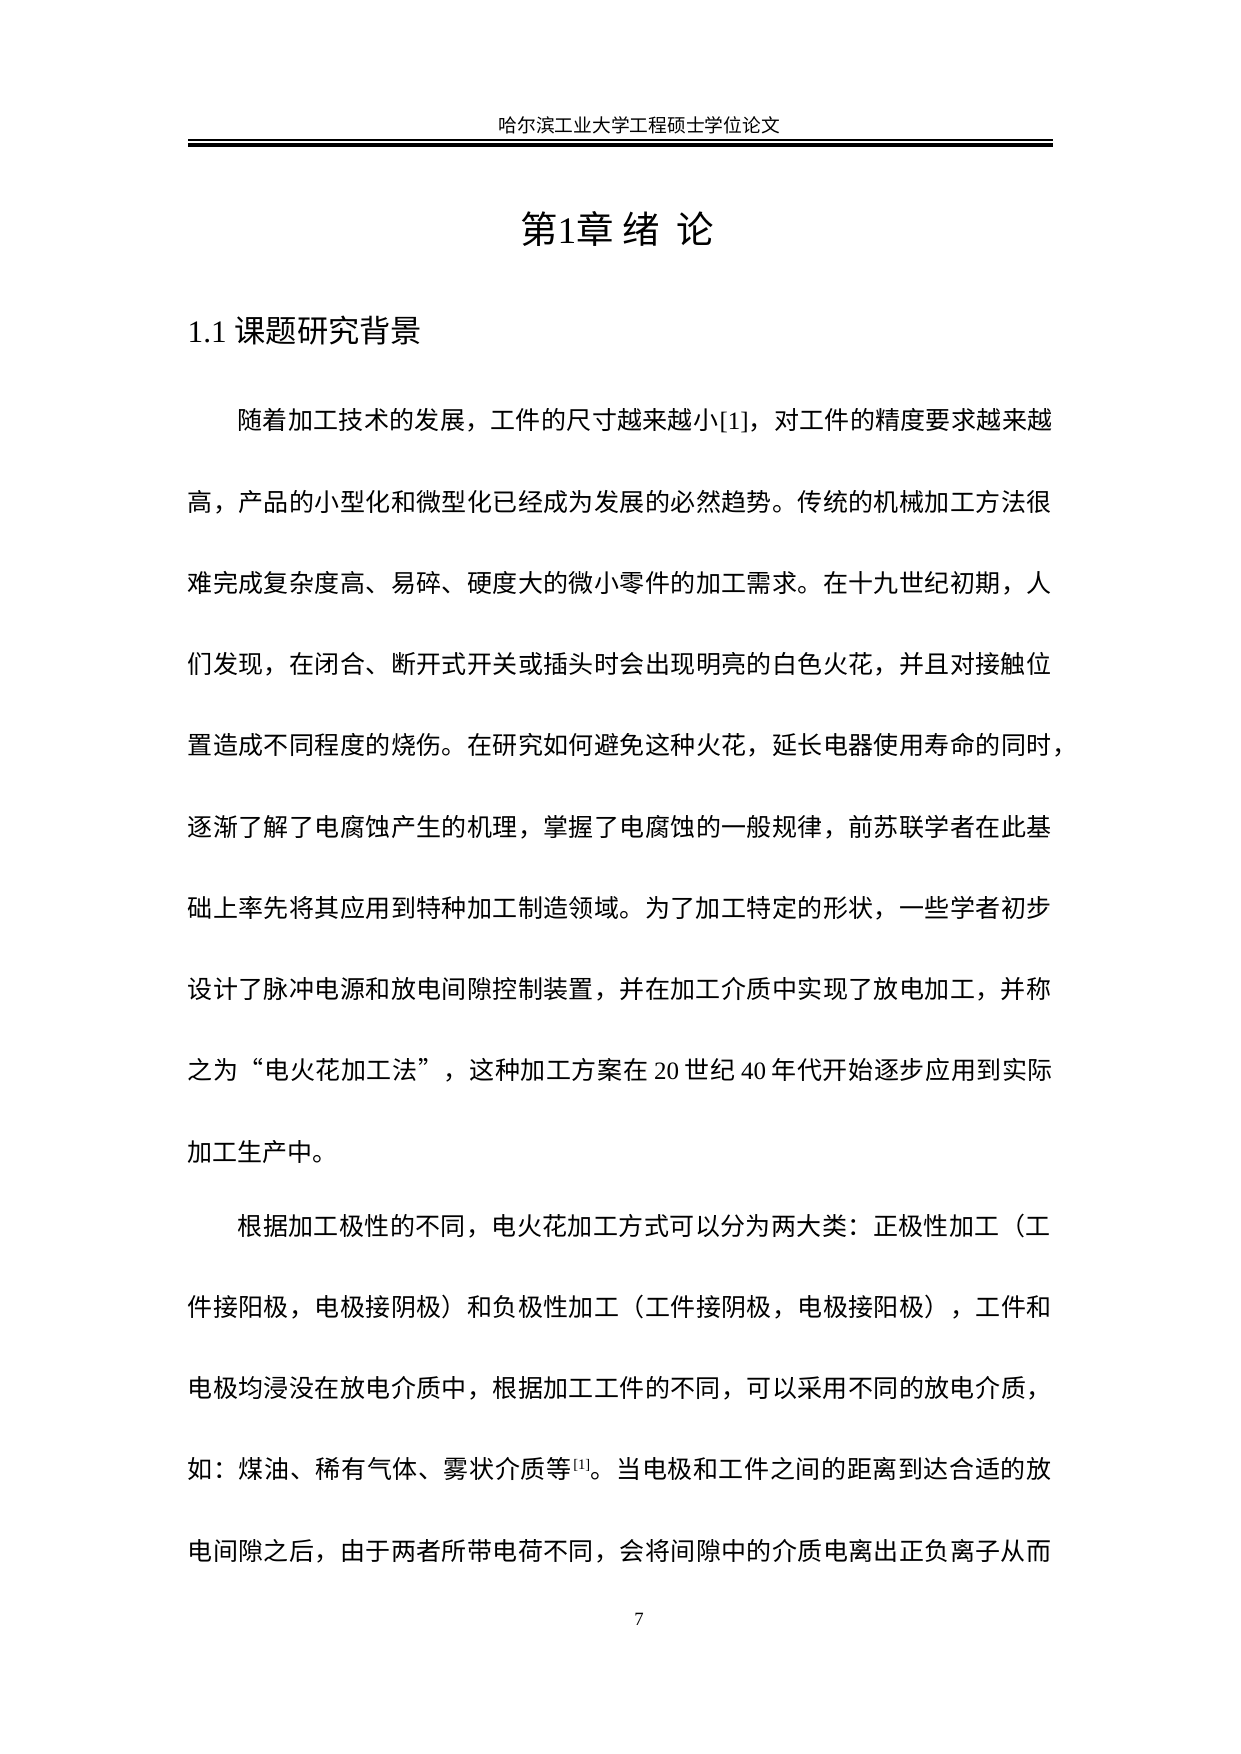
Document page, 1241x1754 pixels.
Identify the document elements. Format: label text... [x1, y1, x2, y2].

subtitle 课题研究背景 [187, 296, 1053, 361]
text 随着加工技术的发展，工件的尺寸越来越小[1]，对工件的精度要求越来越高，产品的小型化和微型化已经成为发展的必然趋势。传统的机械加工方法很难完成复杂度高、易碎、硬度大的微小零件的加工需求。在十九世纪初期，人们发现，在闭合、断开式开关或插头时会出现明亮的白色火花，并且对接触位置造成不同程度的烧伤。在研究如何避免这种火花，延长电器使用寿命的同时，逐渐了解了电腐蚀产生的机理，掌握了电腐蚀的一般规律，前苏联学者在此基础上率先将其应用到特种加工制造领域。为了加工特定的形状，一些学者初步设计了脉冲电源和放电间隙控制装置，并在加工介质中实现了放电加工，并称之为“电火花加工法”，这种加工方案在20世纪40年代开始逐步应用到实际加工生产中。 [187, 386, 1053, 1183]
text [187, 1192, 1053, 1582]
subtitle 绪 论 [232, 194, 1053, 259]
